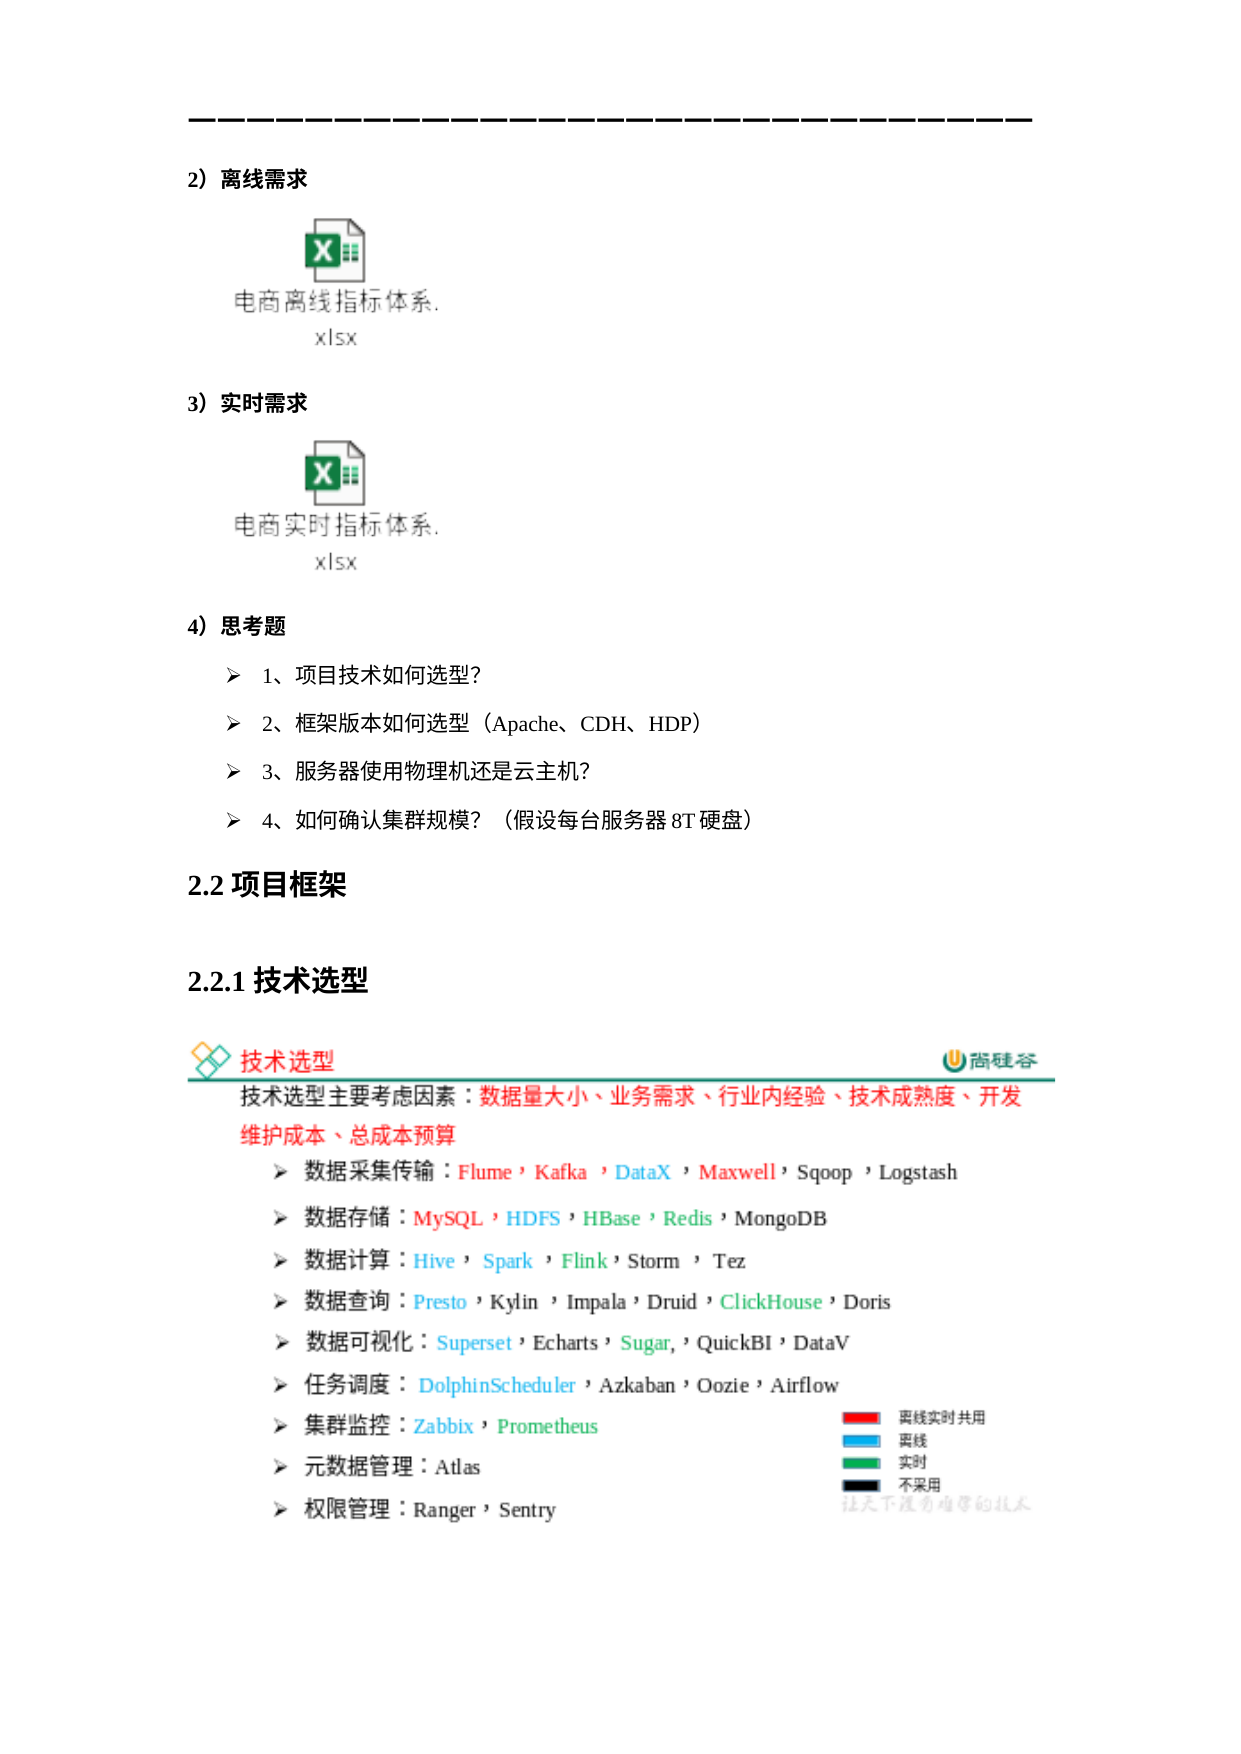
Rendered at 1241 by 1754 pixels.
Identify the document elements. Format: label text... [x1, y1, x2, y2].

text 3）实时需求 [187, 385, 1053, 418]
list 2、框架版本如何选型（Apache、CDH、HDP） [225, 706, 1053, 738]
list 4、如何确认集群规模？（假设每台服务器8T硬盘） [225, 802, 1053, 835]
subtitle 2.2.1 技术选型 [187, 946, 1053, 1011]
text 2）离线需求 [187, 162, 1053, 194]
list 1、项目技术如何选型？ [225, 657, 1053, 690]
list 3、服务器使用物理机还是云主机？ [225, 754, 1053, 786]
text 4）思考题 [187, 609, 1053, 641]
subtitle 2.2 项目框架 [187, 851, 1053, 916]
